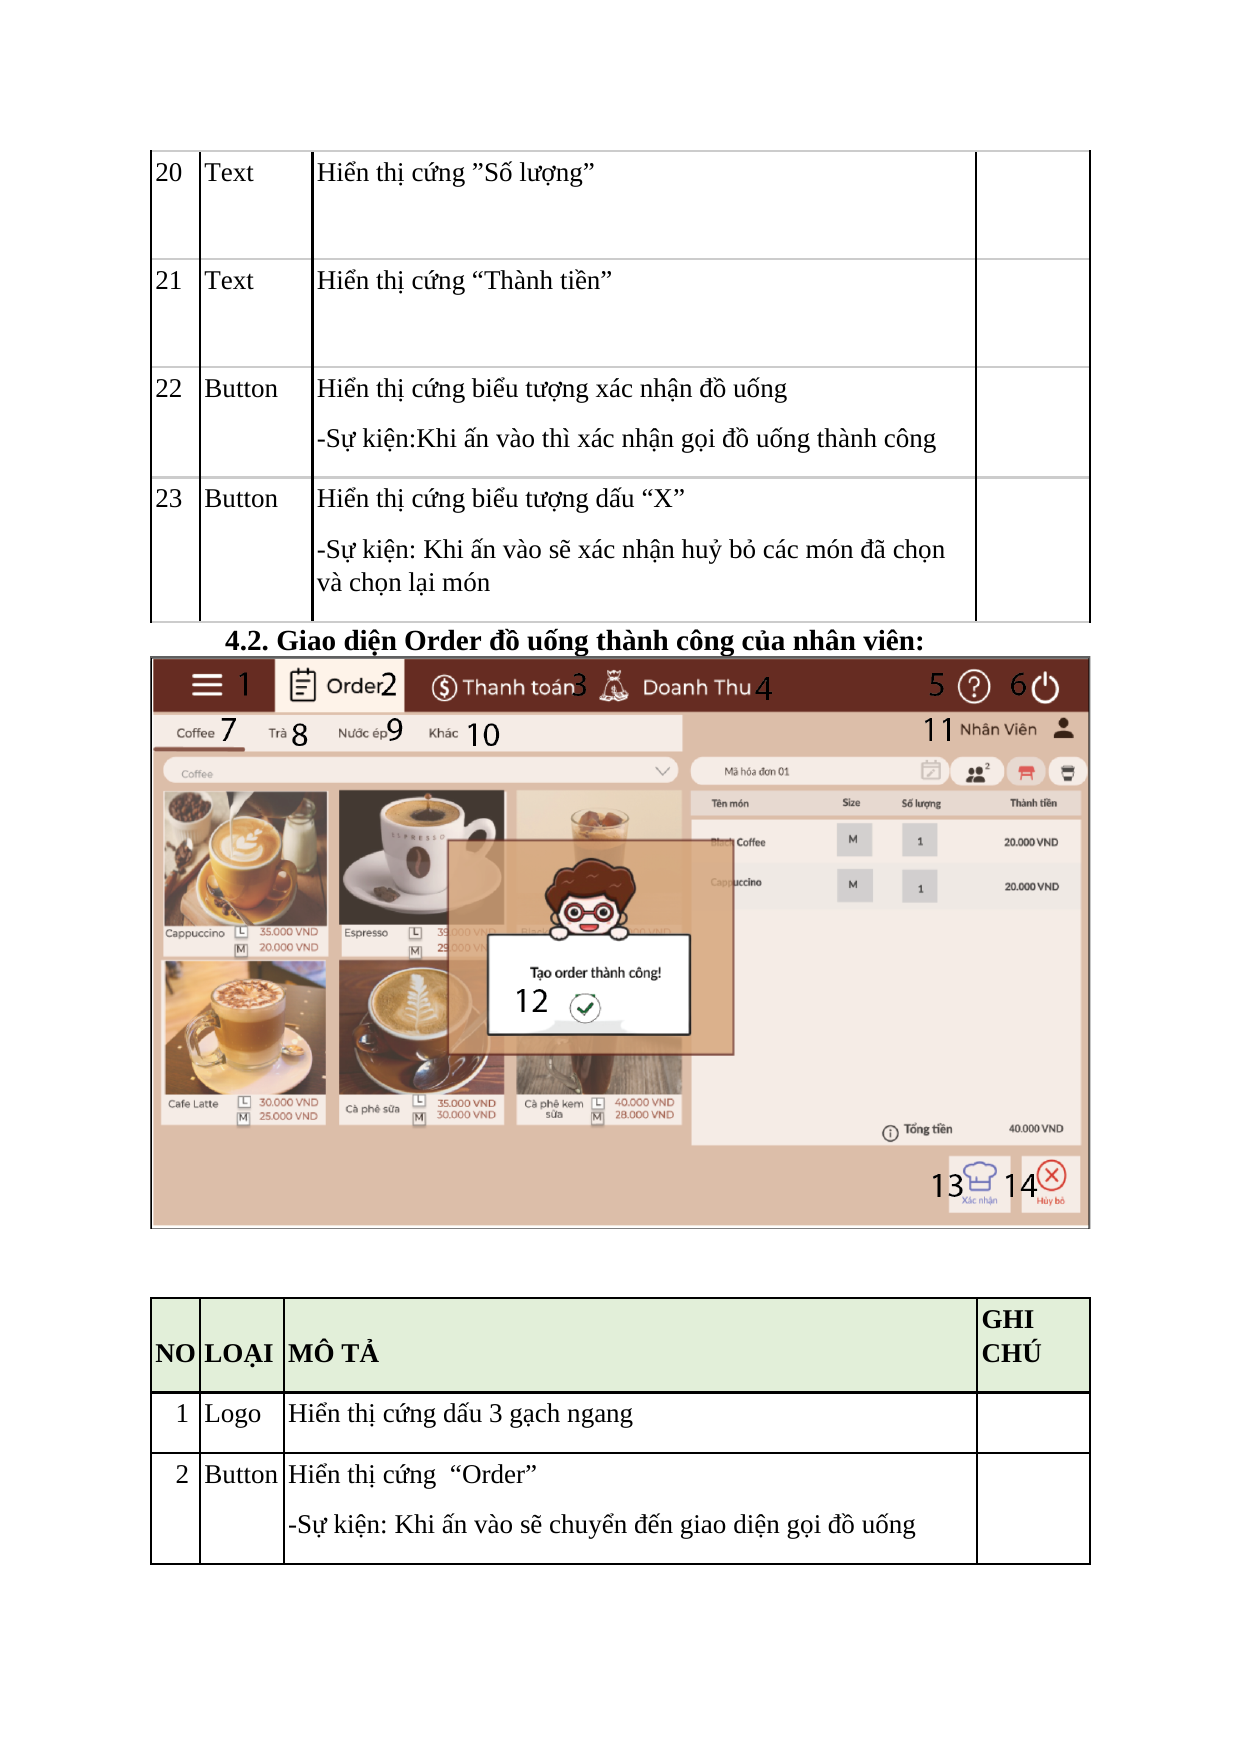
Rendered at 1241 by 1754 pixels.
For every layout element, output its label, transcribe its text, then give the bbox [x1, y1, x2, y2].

table_cell 2 [152, 1454, 199, 1563]
picture [150, 656, 1091, 1229]
table_cell 1 [152, 1394, 199, 1452]
table_header GHI CHÚ [978, 1299, 1089, 1391]
table_cell Logo [201, 1394, 283, 1452]
table_cell Button [201, 479, 311, 621]
table_cell 22 [152, 368, 199, 476]
table_cell [977, 260, 1089, 366]
table_cell Button [201, 1454, 283, 1563]
table_cell Hiển thị cứng “Thành tiền” [314, 260, 975, 366]
table_cell [978, 1394, 1089, 1452]
table_cell Hiển thị cứng biểu tượng xác nhận đồ uống -Sự kiện:Khi ấn vào thì xác nhận gọi đồ uống thành công [314, 368, 975, 476]
table_cell 23 [152, 479, 199, 621]
text 4.2. Giao diện Order đồ uống thành công của nhân viên: [225, 623, 1090, 656]
table_header NO [152, 1299, 199, 1391]
table_cell Text [201, 260, 311, 366]
table_cell Hiển thị cứng dấu 3 gạch ngang [285, 1394, 976, 1452]
table_cell Hiển thị cứng “Order” -Sự kiện: Khi ấn vào sẽ chuyển đến giao diện gọi đồ uống [285, 1454, 976, 1563]
table_cell 21 [152, 260, 199, 366]
table_cell 20 [152, 152, 199, 258]
table_cell [977, 479, 1089, 621]
table_cell Button [201, 368, 311, 476]
table_cell [977, 152, 1089, 258]
table_cell [977, 368, 1089, 476]
table_cell [978, 1454, 1089, 1563]
table_cell Hiển thị cứng ”Số lượng” [314, 152, 975, 258]
table_header MÔ TẢ [285, 1299, 976, 1391]
table_cell Text [201, 152, 311, 258]
table_cell Hiển thị cứng biểu tượng dấu “X” -Sự kiện: Khi ấn vào sẽ xác nhận huỷ bỏ các món đã chọn và chọn lại món [314, 479, 975, 621]
table_header LOẠI [201, 1299, 283, 1391]
